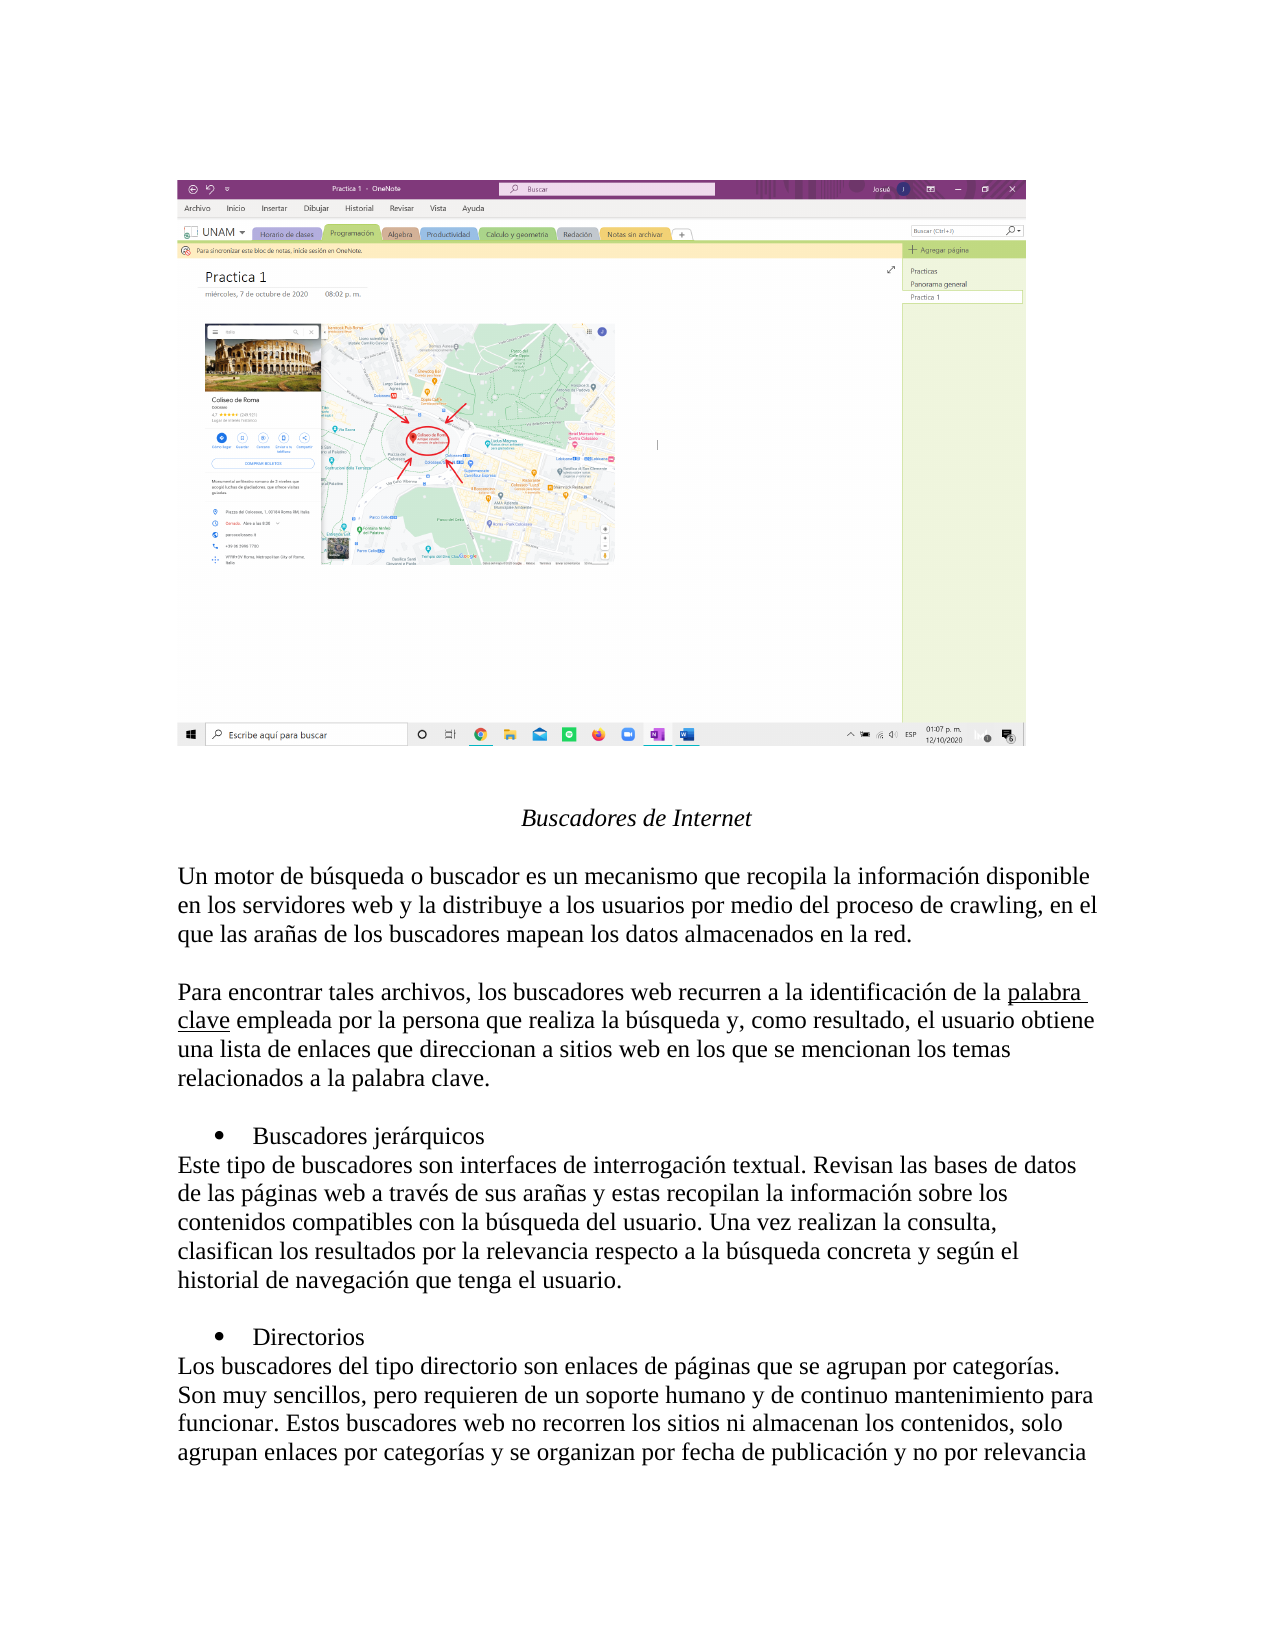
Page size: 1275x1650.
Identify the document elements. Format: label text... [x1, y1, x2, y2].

picture [177, 180, 1026, 746]
list Buscadores jerárquicos [215, 1121, 1098, 1150]
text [177, 1351, 1098, 1466]
text Este tipo de buscadores son interfaces de interrogación textual. Revisan las bases de datos de las páginas web a través de sus arañas y estas recopilan la información sobre los contenidos compatibles con la búsqueda del usuario. Una vez realizan la consulta, clasifican los resultados por la relevancia respecto a la búsqueda concreta y según el historial de navegación que tenga el usuario. [177, 1150, 1098, 1293]
text Un motor de búsqueda o buscador es un mecanismo que recopila la información disponible en los servidores web y la distribuye a los usuarios por medio del proceso de crawling, en el que las arañas de los buscadores mapean los datos almacenados en la red. [177, 861, 1098, 948]
list Directorios [215, 1322, 1098, 1351]
text Buscadores de Internet [177, 803, 1098, 832]
text Para encontrar tales archivos, los buscadores web recurren a la identificación de la palabra clave empleada por la persona que realiza la búsqueda y, como resultado, el usuario obtiene una lista de enlaces que direccionan a sitios web en los que se mencionan los temas relacionados a la palabra clave. [177, 977, 1098, 1092]
